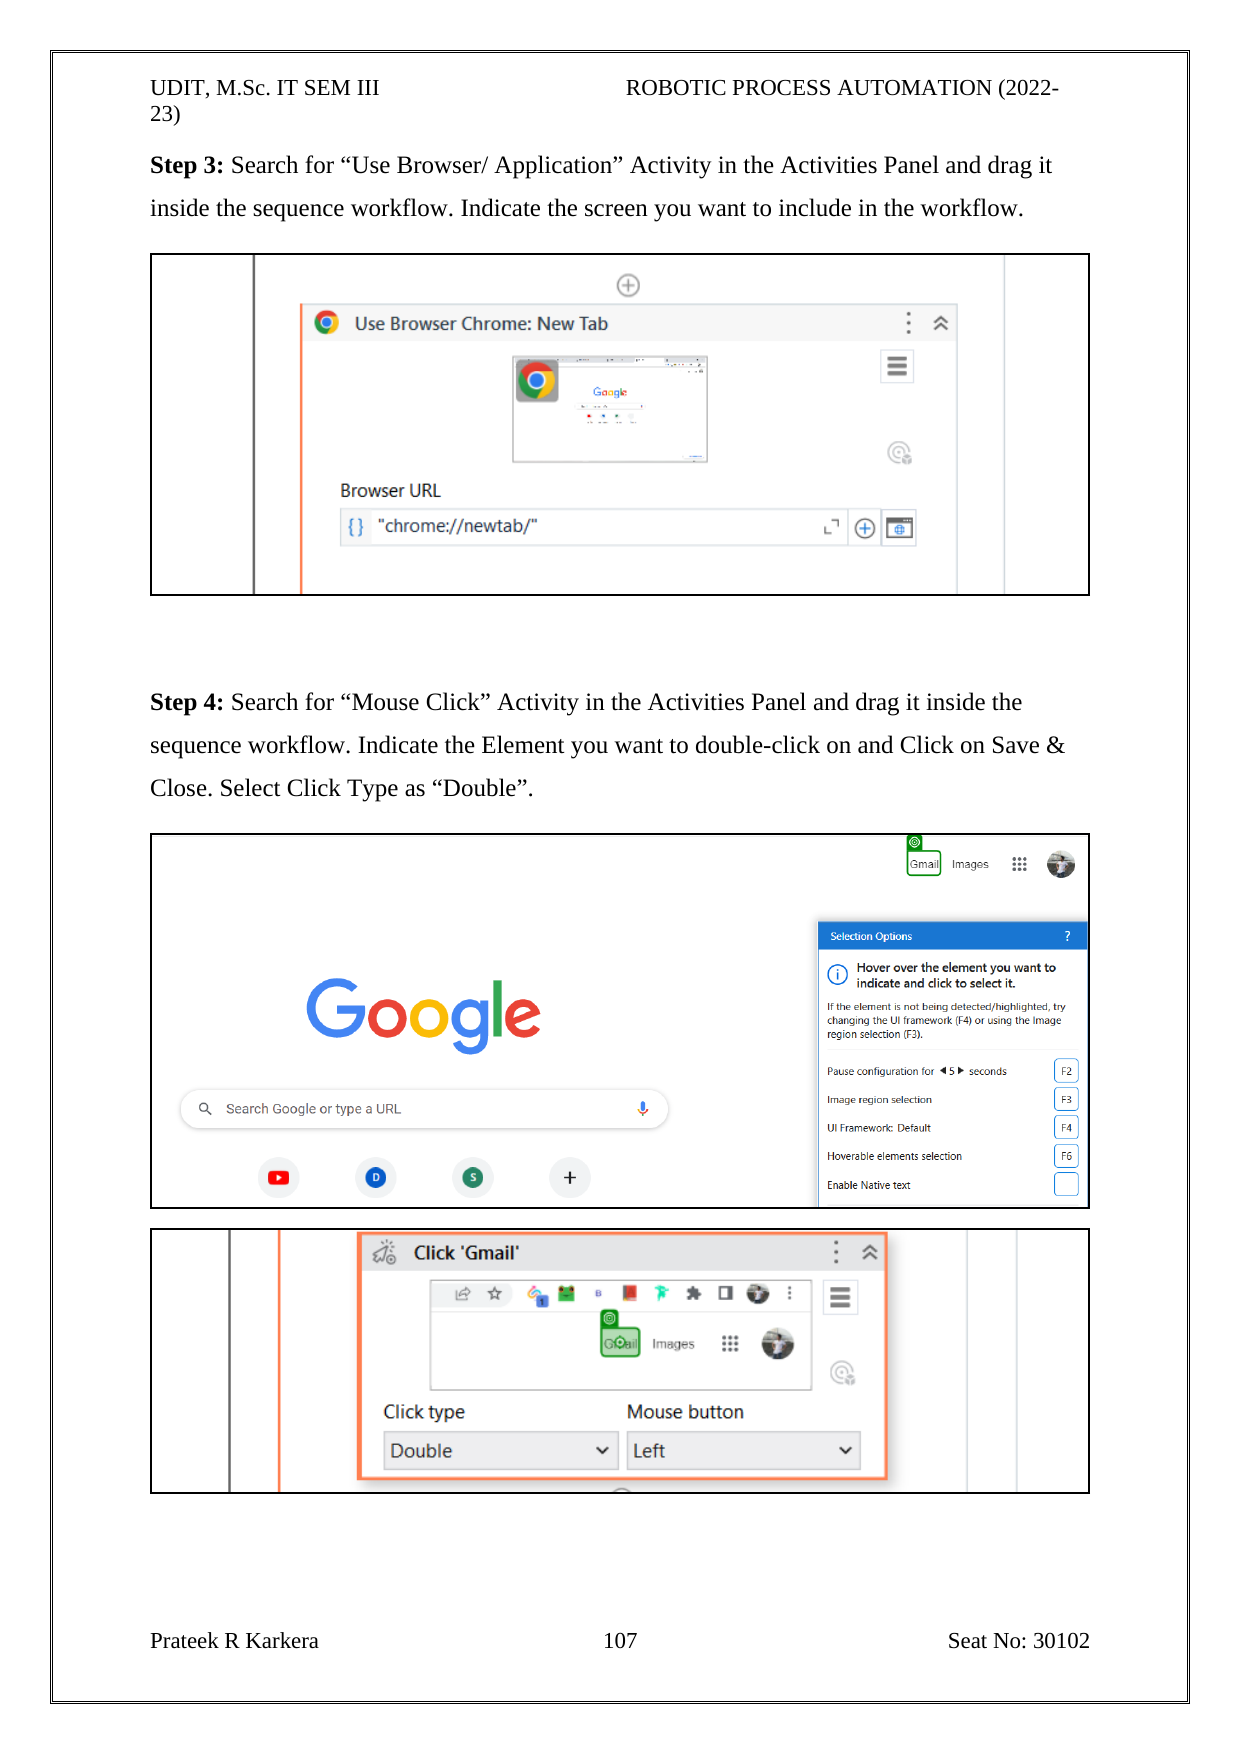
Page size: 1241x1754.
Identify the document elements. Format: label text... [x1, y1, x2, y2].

text Step 3: Search for “Use Browser/ Application” Activity in the Activities Panel and drag it inside the sequence workflow. Indicate the screen you want to include in the workflow. [150, 150, 1090, 222]
picture [152, 255, 1088, 594]
picture [152, 835, 1088, 1207]
picture [152, 1230, 1088, 1492]
text Step 4: Search for “Mouse Click” Activity in the Activities Panel and drag it inside the sequence workflow. Indicate the Element you want to double-click on and Click on Save & Close. Select Click Type as “Double”. [150, 687, 1090, 802]
